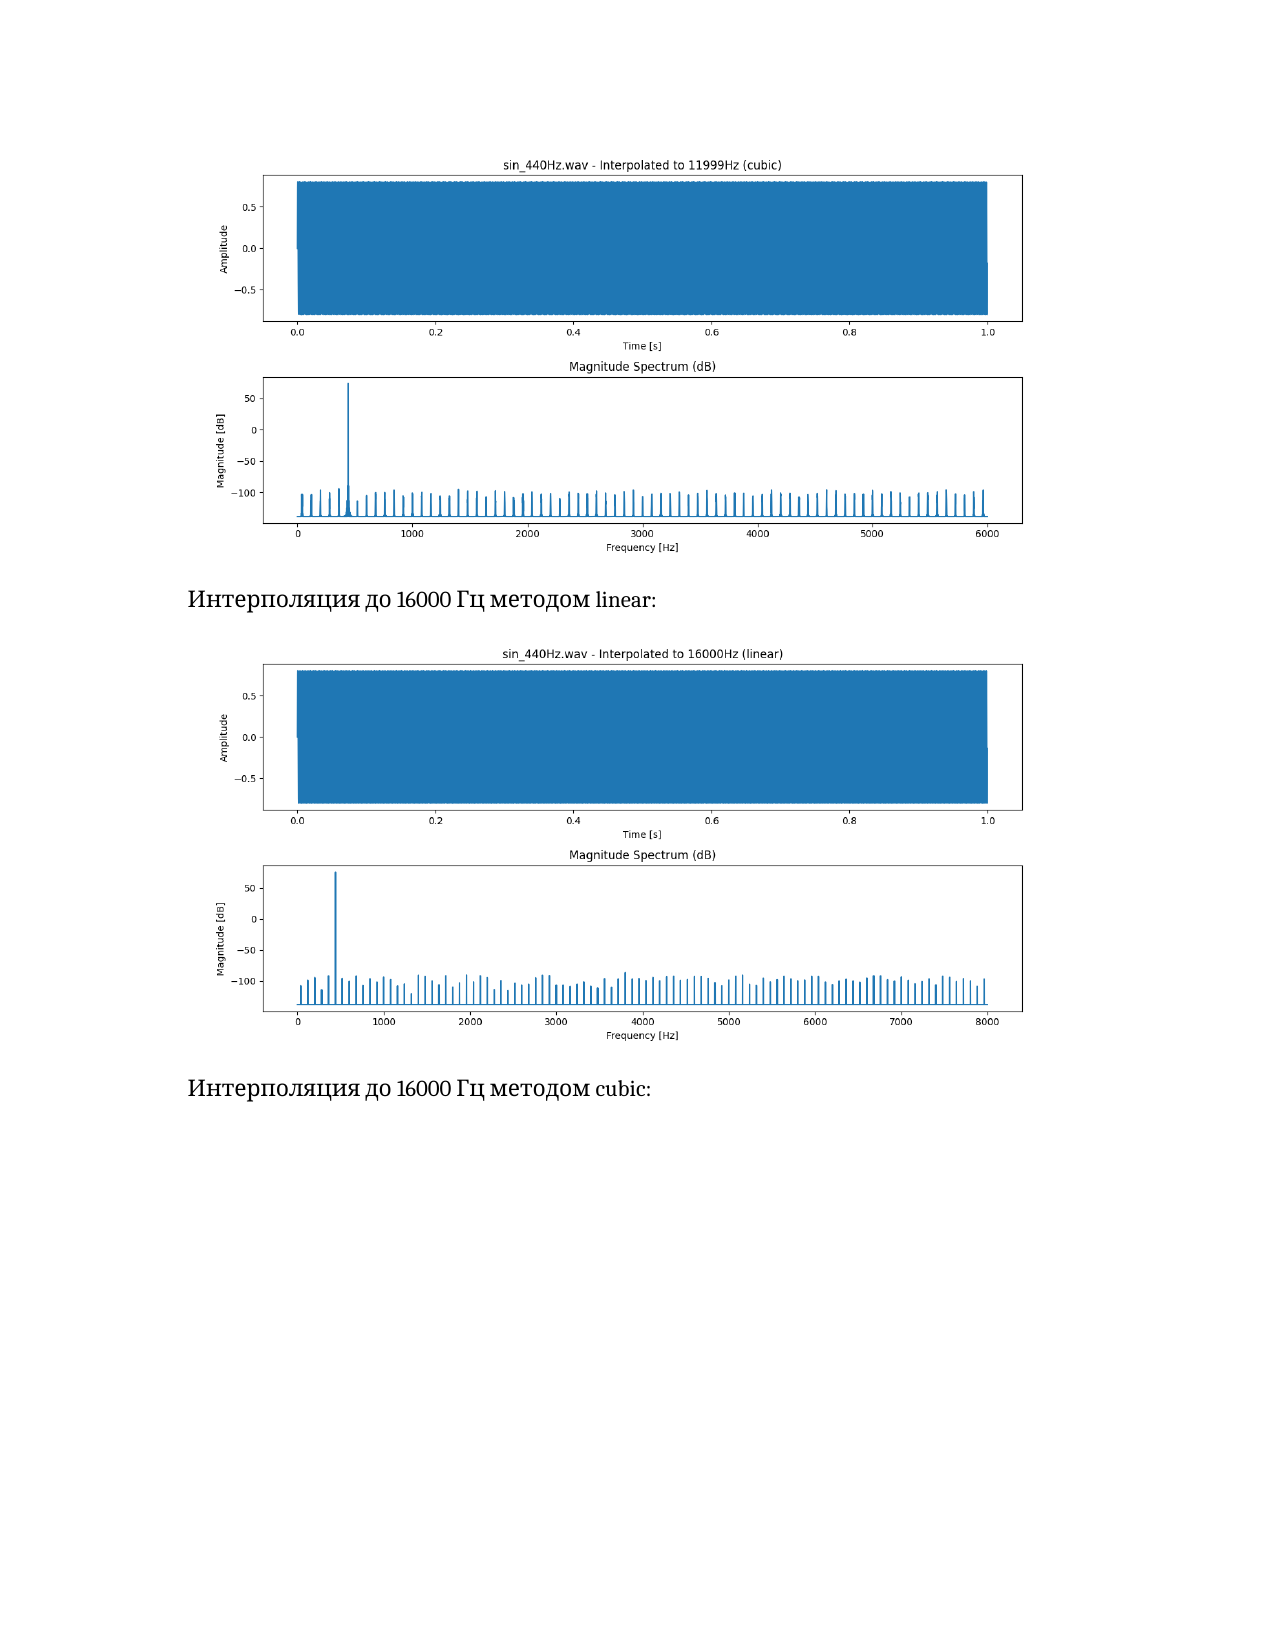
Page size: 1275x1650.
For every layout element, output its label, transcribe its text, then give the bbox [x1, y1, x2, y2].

picture [206, 150, 1032, 563]
text Интерполяция до 16000 Гц методом linear: [187, 587, 1087, 613]
picture [206, 638, 1032, 1051]
text Интерполяция до 16000 Гц методом cubic: [187, 1075, 1087, 1102]
